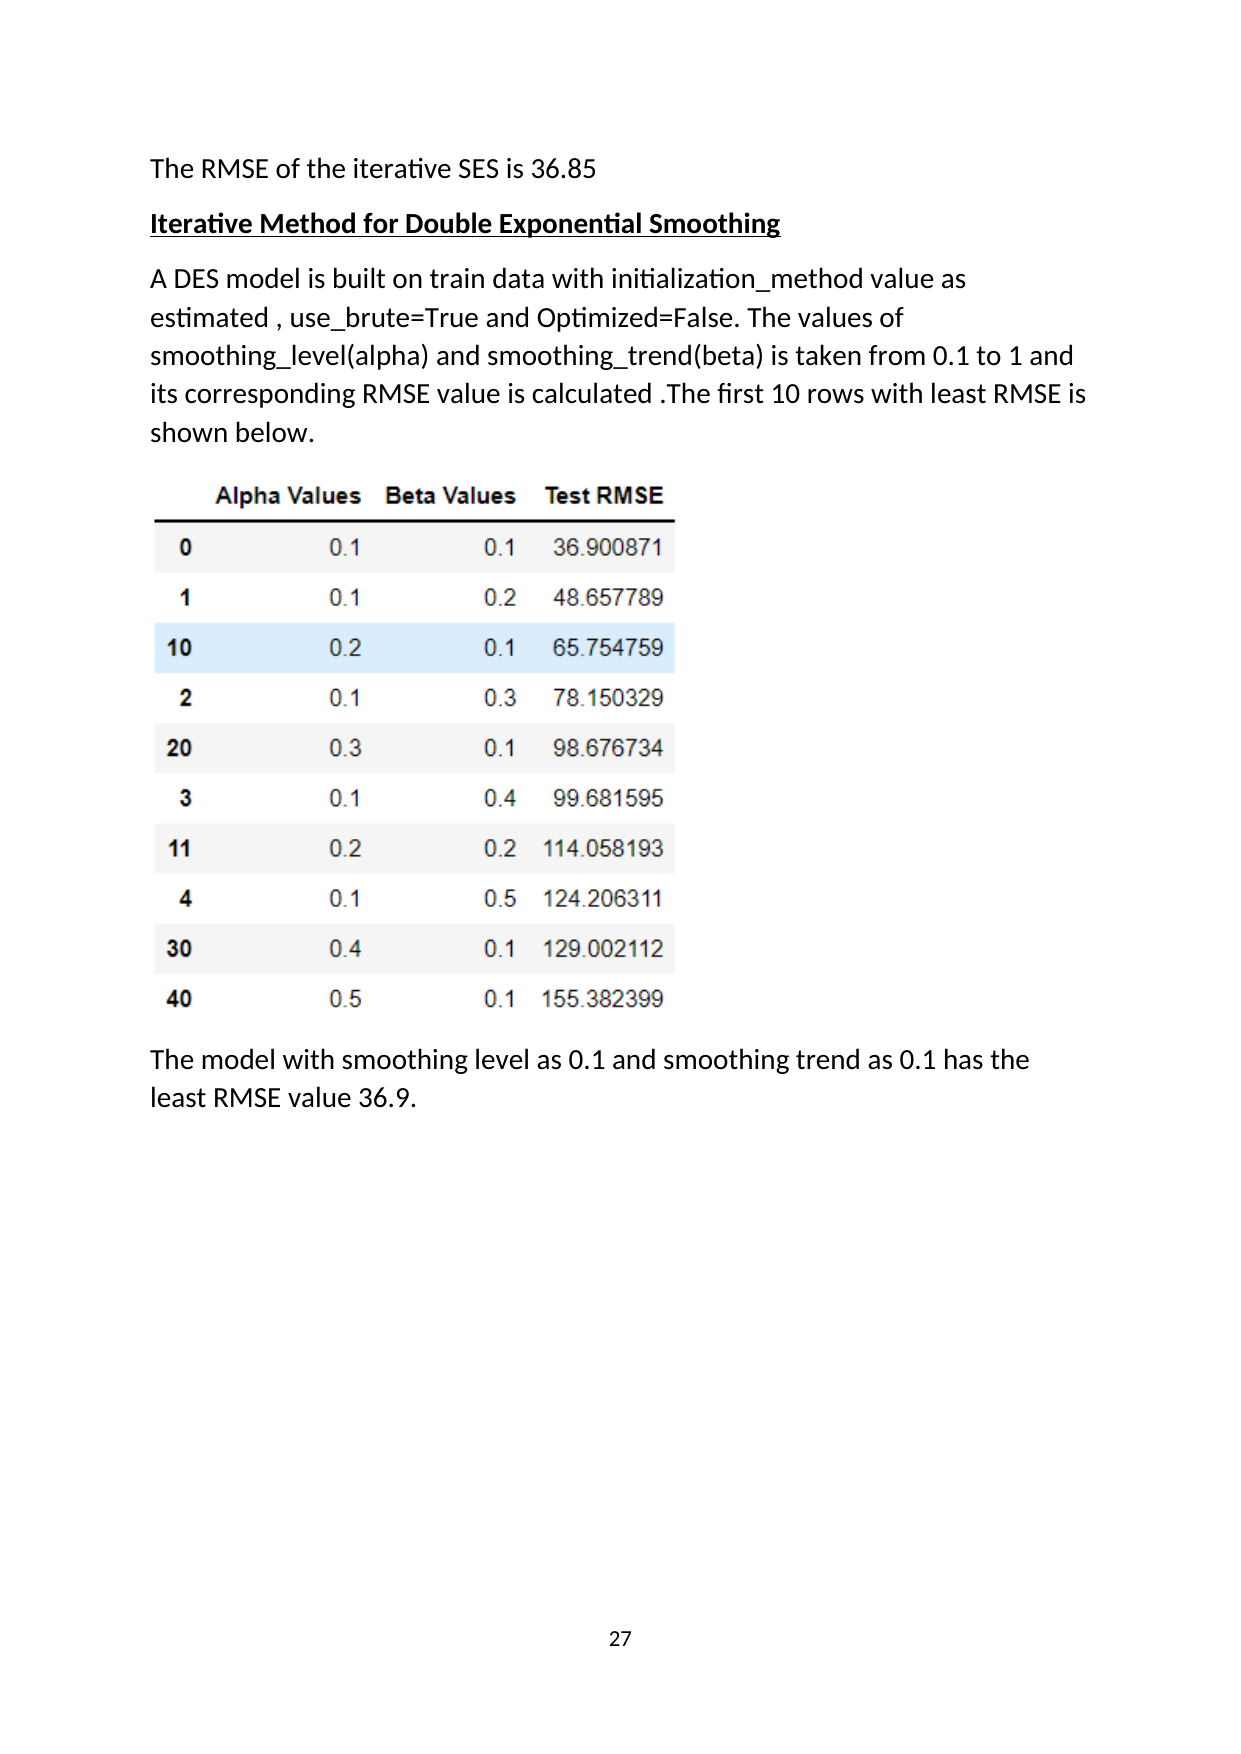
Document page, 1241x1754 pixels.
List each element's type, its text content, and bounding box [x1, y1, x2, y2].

text The model with smoothing level as 0.1 and smoothing trend as 0.1 has the least RMSE value 36.9. [150, 1041, 1090, 1115]
text The RMSE of the iterative SES is 36.85 [150, 150, 1090, 186]
text A DES model is built on train data with initialization_method value as estimated , use_brute=True and Optimized=False. The values of smoothing_level(alpha) and smoothing_trend(beta) is taken from 0.1 to 1 and its corresponding RMSE value is calculated .The first 10 rows with least RMSE is shown below. [150, 260, 1090, 449]
picture [150, 469, 683, 1023]
text Iterative Method for Double Exponential Smoothing [150, 205, 1090, 241]
